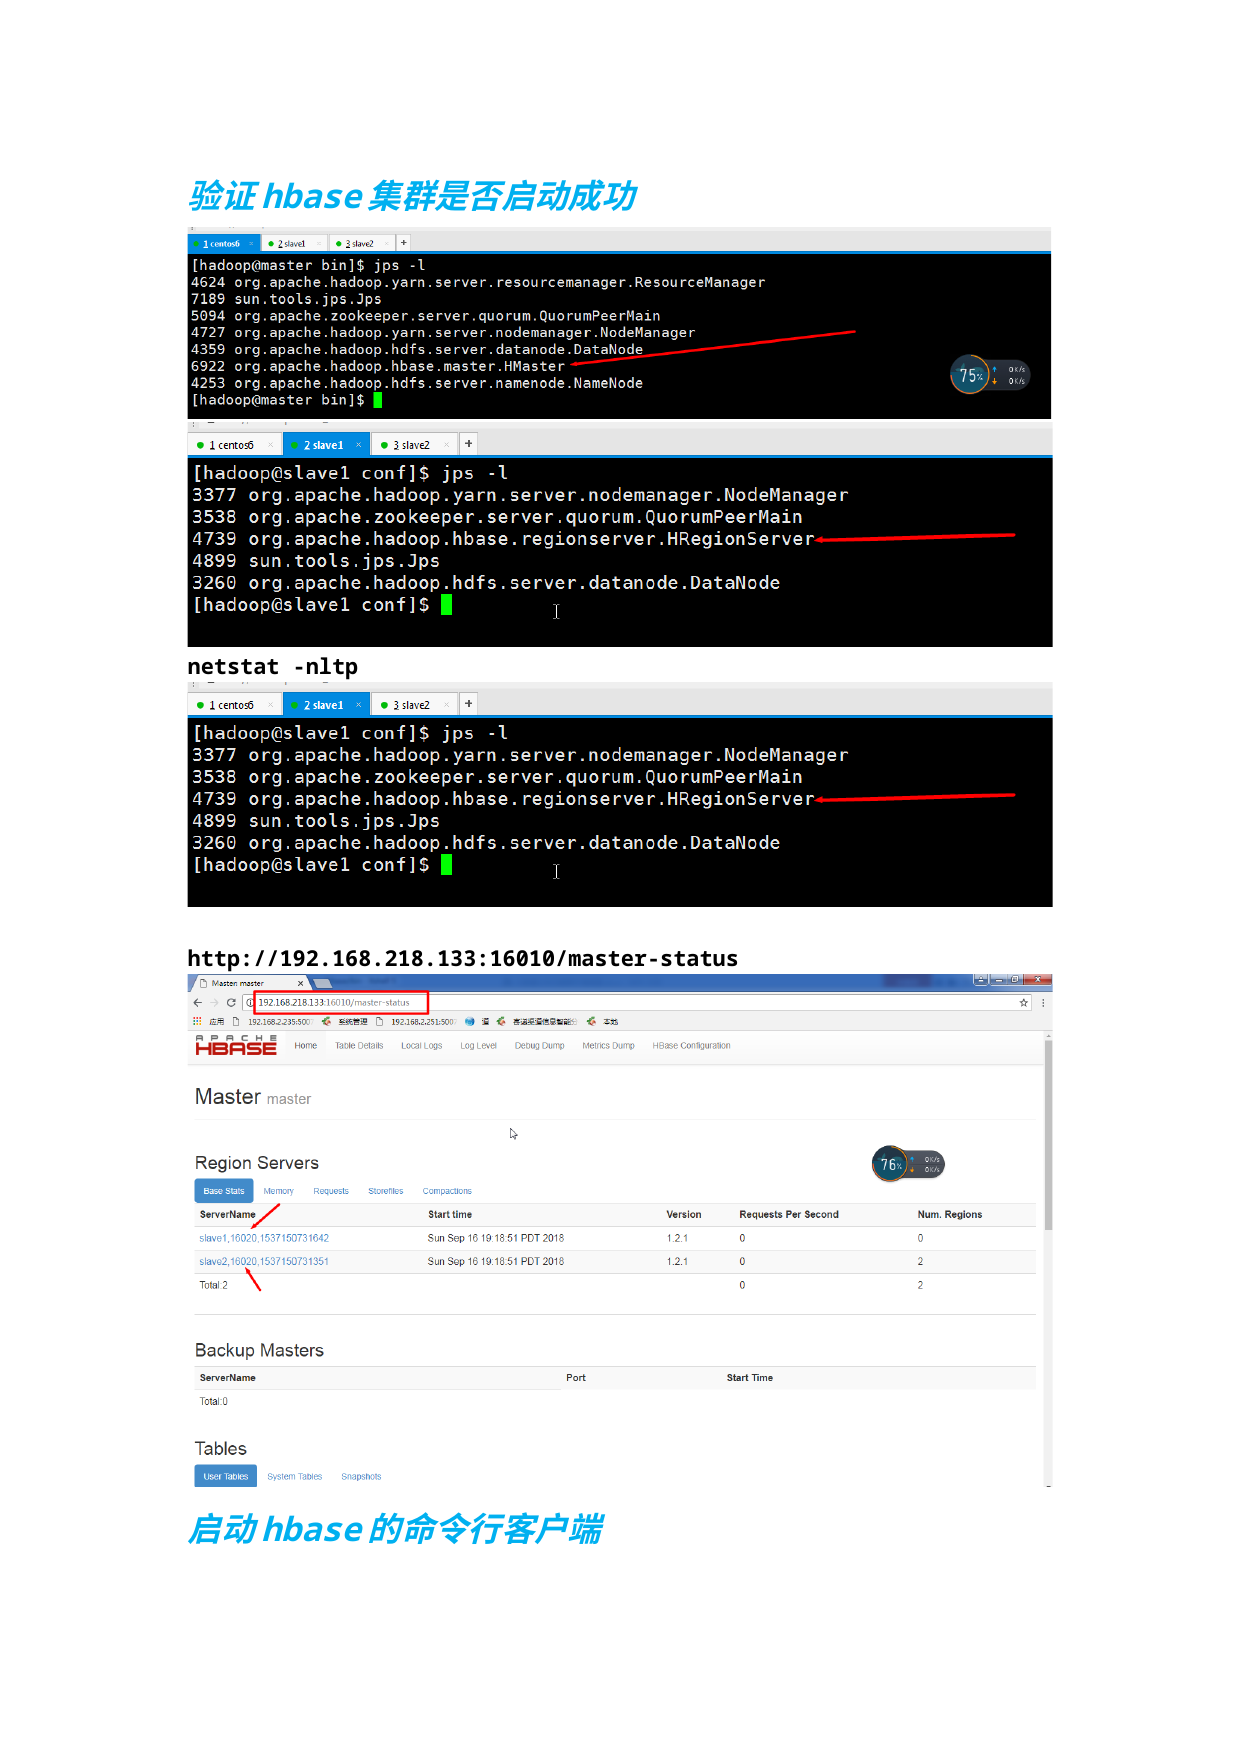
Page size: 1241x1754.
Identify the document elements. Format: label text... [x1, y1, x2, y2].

picture [187, 422, 1053, 647]
text netstat -nltp [187, 649, 1053, 682]
picture [187, 227, 1052, 419]
picture [187, 682, 1053, 907]
picture [187, 974, 1053, 1487]
text http://192.168.218.133:16010/master-status [187, 942, 1053, 974]
text 启动hbase的命令行客户端 [187, 1494, 1053, 1559]
text 验证hbase集群是否启动成功 [187, 162, 1053, 227]
